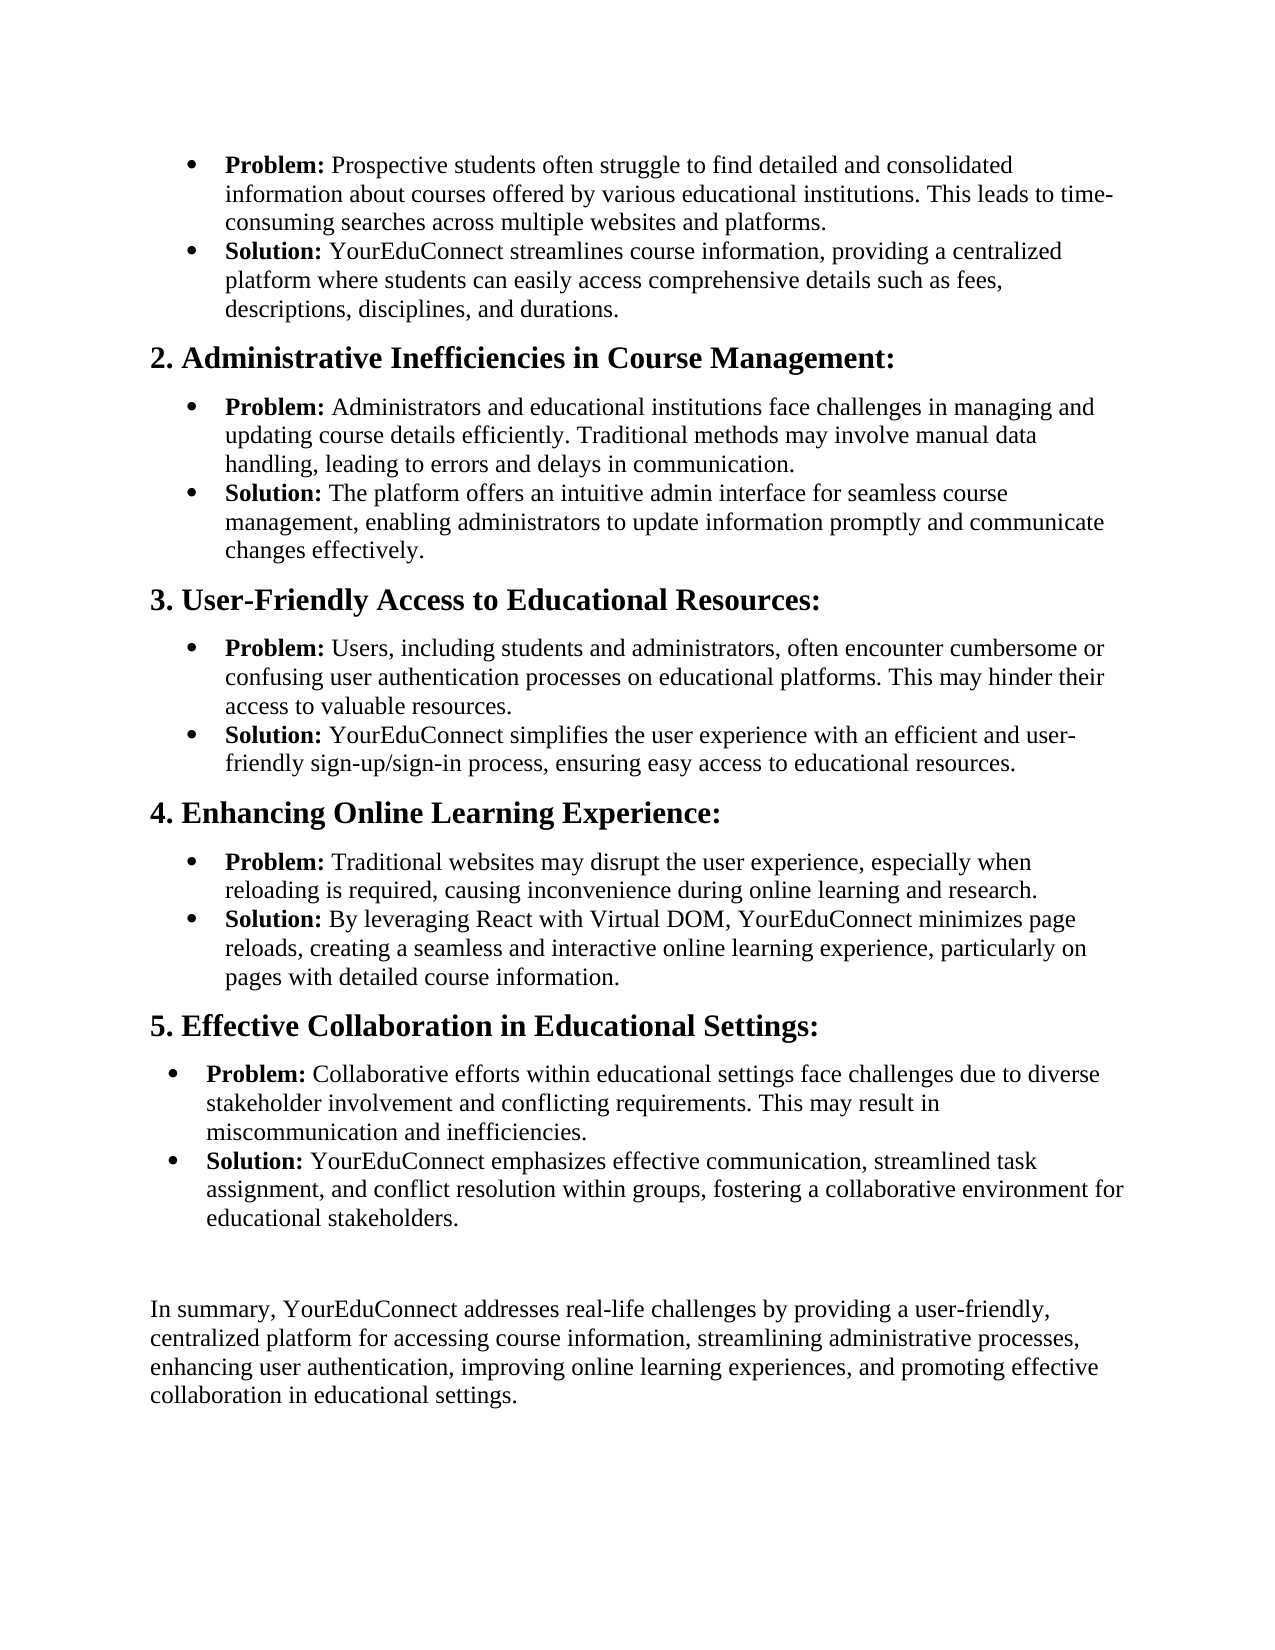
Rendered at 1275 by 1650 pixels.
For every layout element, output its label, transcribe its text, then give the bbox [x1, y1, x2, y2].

list Problem: Users, including students and administrators, often encounter cumbersome or confusing user authentication processes on educational platforms. This may hinder their access to valuable resources. [187, 633, 1125, 720]
list Solution: The platform offers an intuitive admin interface for seamless course management, enabling administrators to update information promptly and communicate changes effectively. [187, 478, 1125, 564]
list Problem: Collaborative efforts within educational settings face challenges due to diverse stakeholder involvement and conflicting requirements. This may result in miscommunication and inefficiencies. [169, 1059, 1125, 1146]
text In summary, YourEduConnect addresses real-life challenges by providing a user-friendly, centralized platform for accessing course information, streamlining administrative processes, enhancing user authentication, improving online learning experiences, and promoting effective collaboration in educational settings. [150, 1294, 1125, 1409]
text 2. Administrative Inefficiencies in Course Management: [150, 339, 1125, 375]
text 5. Effective Collaboration in Educational Settings: [150, 1007, 1125, 1043]
list Solution: By leveraging React with Virtual DOM, YourEduConnect minimizes page reloads, creating a seamless and interactive online learning experience, particularly on pages with detailed course information. [187, 904, 1125, 990]
list Problem: Traditional websites may disrupt the user experience, especially when reloading is required, causing inconvenience during online learning and research. [187, 847, 1125, 904]
list Solution: YourEduConnect simplifies the user experience with an efficient and user-friendly sign-up/sign-in process, ensuring easy access to educational resources. [187, 720, 1125, 777]
text 4. Enhancing Online Learning Experience: [150, 794, 1125, 830]
list Problem: Administrators and educational institutions face challenges in managing and updating course details efficiently. Traditional methods may involve manual data handling, leading to errors and delays in communication. [187, 392, 1125, 478]
list Solution: YourEduConnect streamlines course information, providing a centralized platform where students can easily access comprehensive details such as fees, descriptions, disciplines, and durations. [187, 236, 1125, 322]
text 3. User-Friendly Access to Educational Resources: [150, 581, 1125, 617]
list Solution: YourEduConnect emphasizes effective communication, streamlined task assignment, and conflict resolution within groups, fostering a collaborative environment for educational stakeholders. [169, 1146, 1125, 1232]
list Problem: Prospective students often struggle to find detailed and consolidated information about courses offered by various educational institutions. This leads to time-consuming searches across multiple websites and platforms. [187, 150, 1125, 236]
